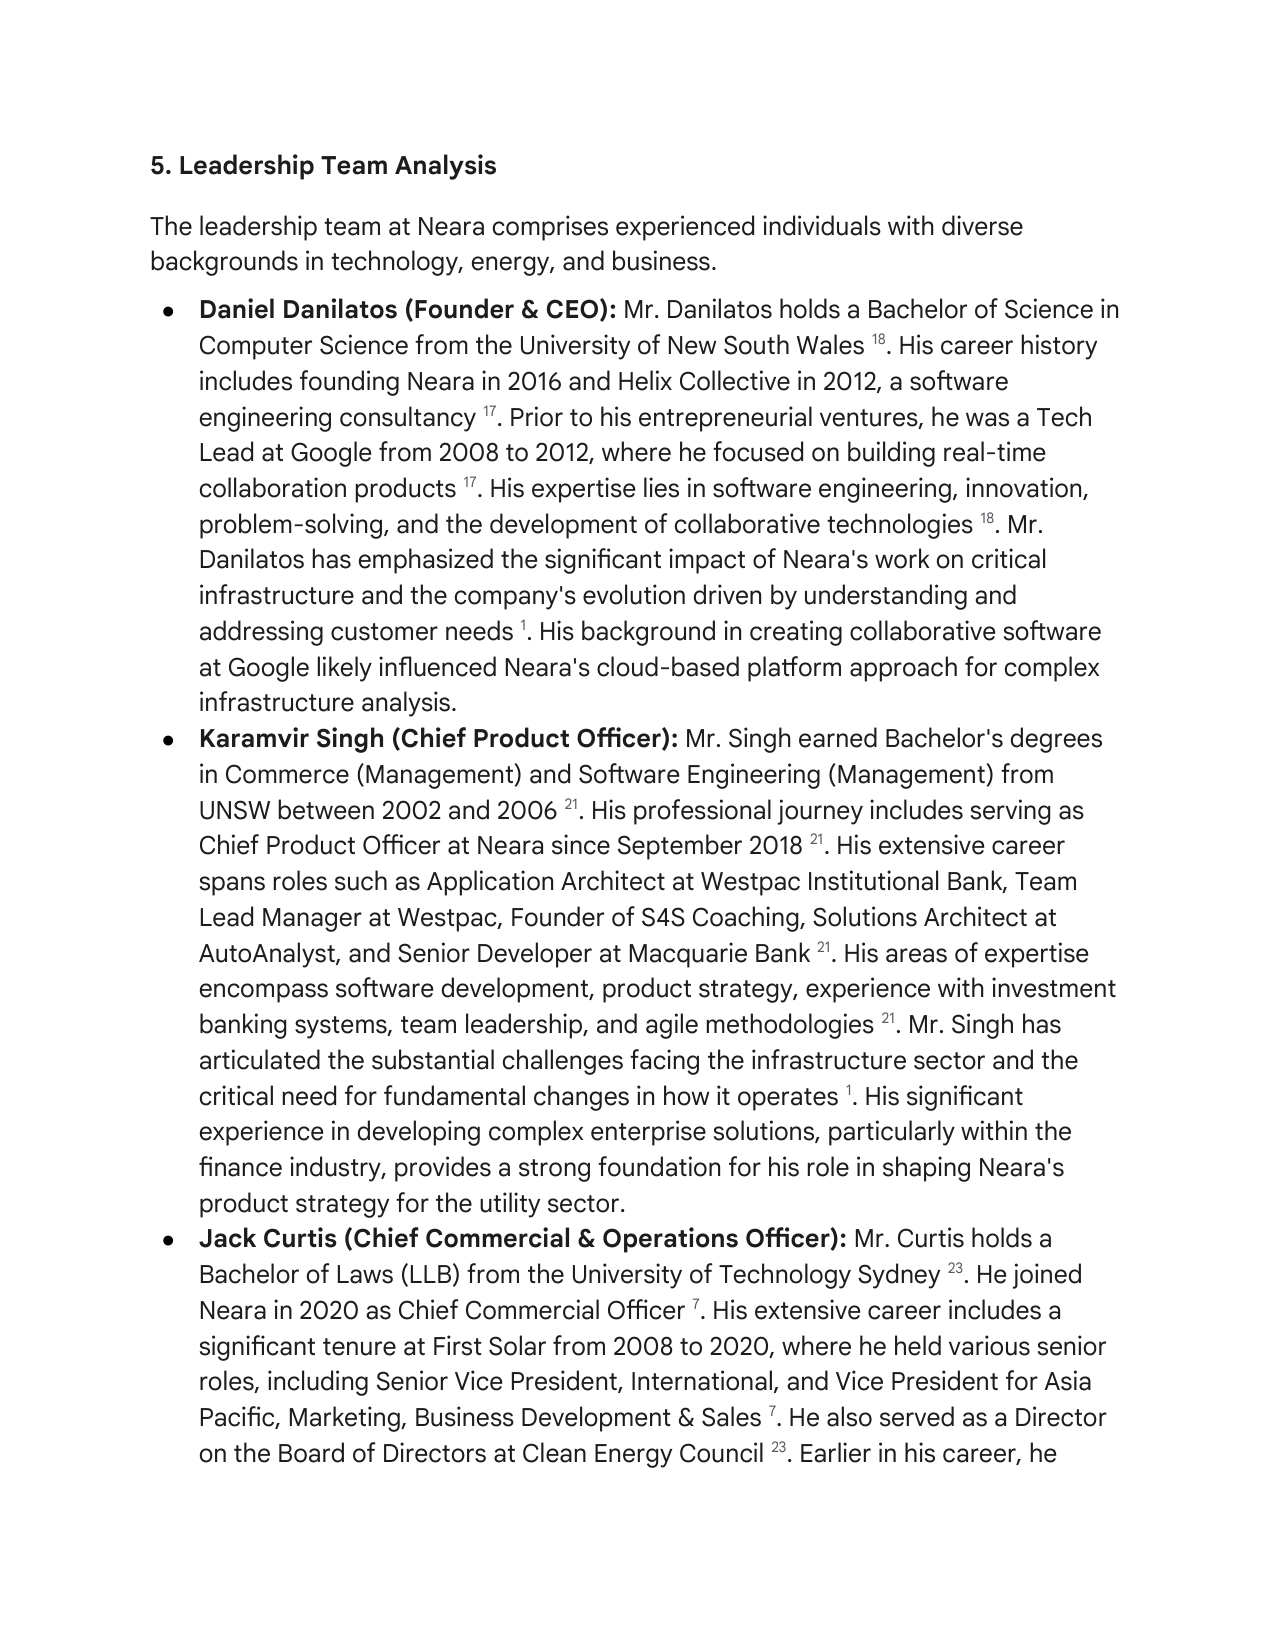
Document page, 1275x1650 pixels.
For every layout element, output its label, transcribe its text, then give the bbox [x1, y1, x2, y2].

list Daniel Danilatos (Founder & CEO): Mr. Danilatos holds a Bachelor of Science in Computer Science from the University of New South Wales 18. His career history includes founding Neara in 2016 and Helix Collective in 2012, a software engineering consultancy 17. Prior to his entrepreneurial ventures, he was a Tech Lead at Google from 2008 to 2012, where he focused on building real-time collaboration products 17. His expertise lies in software engineering, innovation, problem-solving, and the development of collaborative technologies 18. Mr. Danilatos has emphasized the significant impact of Neara's work on critical infrastructure and the company's evolution driven by understanding and addressing customer needs 1. His background in creating collaborative software at Google likely influenced Neara's cloud-based platform approach for complex infrastructure analysis. [161, 295, 1125, 719]
list Karamvir Singh (Chief Product Officer): Mr. Singh earned Bachelor's degrees in Commerce (Management) and Software Engineering (Management) from UNSW between 2002 and 2006 21. His professional journey includes serving as Chief Product Officer at Neara since September 2018 21. His extensive career spans roles such as Application Architect at Westpac Institutional Bank, Team Lead Manager at Westpac, Founder of S4S Coaching, Solutions Architect at AutoAnalyst, and Senior Developer at Macquarie Bank 21. His areas of expertise encompass software development, product strategy, experience with investment banking systems, team leadership, and agile methodologies 21. Mr. Singh has articulated the substantial challenges facing the infrastructure sector and the critical need for fundamental changes in how it operates 1. His significant experience in developing complex enterprise solutions, particularly within the finance industry, provides a strong foundation for his role in shaping Neara's product strategy for the utility sector. [161, 723, 1125, 1219]
text 5. Leadership Team Analysis [150, 150, 1125, 181]
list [161, 1224, 1125, 1469]
text The leadership team at Neara comprises experienced individuals with diverse backgrounds in technology, energy, and business. [150, 211, 1125, 278]
